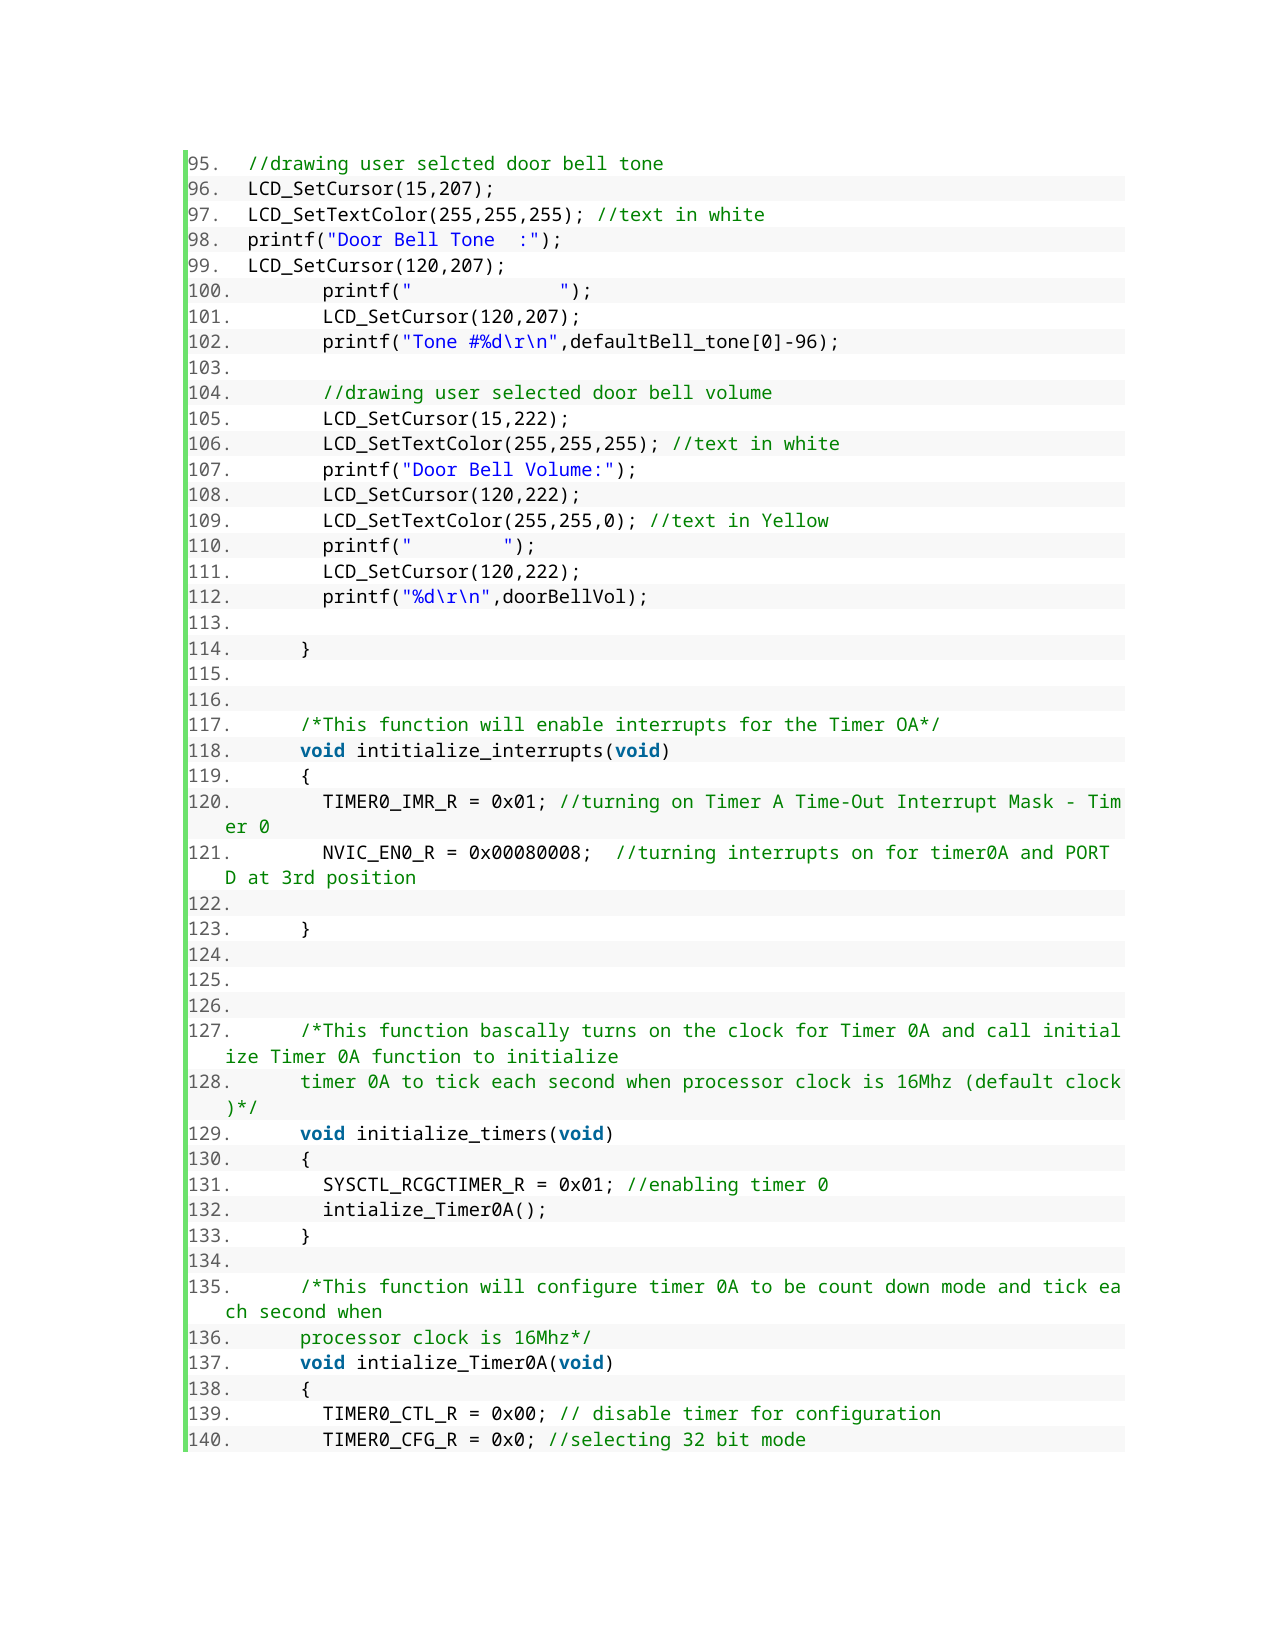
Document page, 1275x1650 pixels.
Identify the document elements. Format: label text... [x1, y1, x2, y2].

list TIMER0_CFG_R = 0x0; //selecting 32 bit mode [188, 1426, 1125, 1452]
list //drawing user selected door bell volume [188, 380, 1125, 405]
list printf("Door Bell Volume:"); [188, 456, 1125, 482]
list printf(" "); [188, 278, 1125, 303]
list { [188, 1145, 1125, 1171]
list void intitialize_interrupts(void) [188, 737, 1125, 762]
list timer 0A to tick each second when processor clock is 16Mhz (default clock)*/ [188, 1069, 1125, 1120]
list NVIC_EN0_R = 0x00080008; //turning interrupts on for timer0A and PORT D at 3rd position [188, 839, 1125, 890]
list LCD_SetCursor(15,222); [188, 405, 1125, 431]
list /*This function will enable interrupts for the Timer OA*/ [188, 711, 1125, 737]
list TIMER0_IMR_R = 0x01; //turning on Timer A Time-Out Interrupt Mask - Timer 0 [188, 788, 1125, 839]
list //drawing user selcted door bell tone [188, 150, 1125, 176]
list printf("%d\r\n",doorBellVol); [188, 584, 1125, 609]
list processor clock is 16Mhz*/ [188, 1324, 1125, 1349]
list LCD_SetCursor(120,222); [188, 482, 1125, 507]
list LCD_SetTextColor(255,255,255); //text in white [188, 201, 1125, 227]
list SYSCTL_RCGCTIMER_R = 0x01; //enabling timer 0 [188, 1171, 1125, 1196]
list void initialize_timers(void) [188, 1120, 1125, 1145]
list TIMER0_CTL_R = 0x00; // disable timer for configuration [188, 1401, 1125, 1426]
list LCD_SetCursor(120,207); [188, 303, 1125, 329]
list { [188, 762, 1125, 788]
list } [188, 635, 1125, 660]
list void intialize_Timer0A(void) [188, 1349, 1125, 1375]
list } [188, 1222, 1125, 1247]
list LCD_SetCursor(15,207); [188, 176, 1125, 201]
list intialize_Timer0A(); [188, 1196, 1125, 1222]
list /*This function will configure timer 0A to be count down mode and tick each second when [188, 1273, 1125, 1324]
list printf("Tone #%d\r\n",defaultBell_tone[0]-96); [188, 329, 1125, 354]
list /*This function bascally turns on the clock for Timer 0A and call initialize Timer 0A function to initialize [188, 1018, 1125, 1069]
list LCD_SetCursor(120,207); [188, 252, 1125, 278]
list LCD_SetTextColor(255,255,0); //text in Yellow [188, 507, 1125, 533]
list } [188, 916, 1125, 941]
list { [188, 1375, 1125, 1401]
list LCD_SetTextColor(255,255,255); //text in white [188, 431, 1125, 456]
list printf("Door Bell Tone :"); [188, 227, 1125, 252]
list LCD_SetCursor(120,222); [188, 558, 1125, 584]
list printf(" "); [188, 533, 1125, 558]
